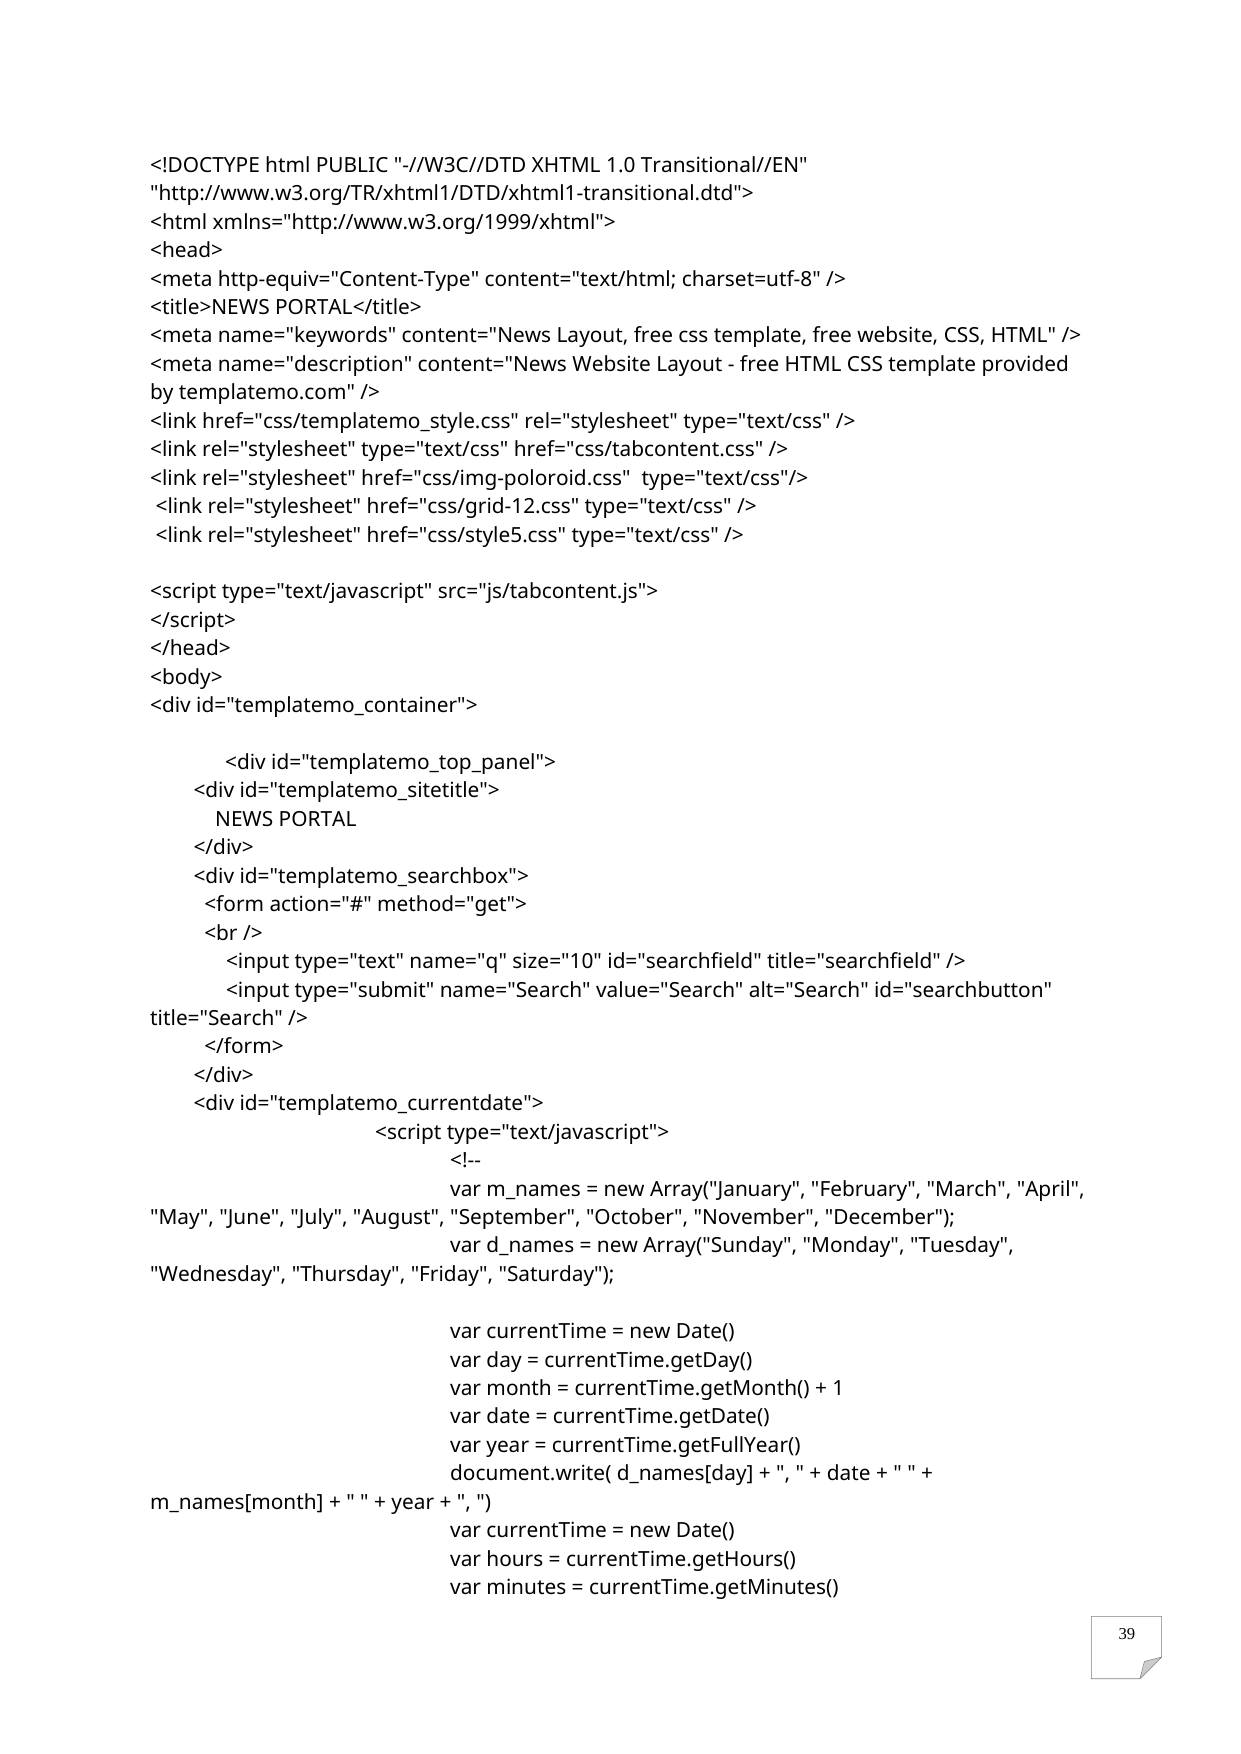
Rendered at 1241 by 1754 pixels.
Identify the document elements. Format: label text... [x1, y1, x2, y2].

text <div id="templatemo_sitetitle"> [150, 776, 1090, 804]
text NEWS PORTAL [150, 804, 1090, 832]
text var day = currentTime.getDay() [150, 1345, 1090, 1373]
text <script type="text/javascript" src="js/tabcontent.js"> [150, 577, 1090, 605]
text </form> [150, 1032, 1090, 1060]
text </script> [150, 605, 1090, 633]
text <br /> [150, 918, 1090, 946]
text var currentTime = new Date() [150, 1316, 1090, 1345]
text <meta name="keywords" content="News Layout, free css template, free website, CSS, HTML" /> [150, 321, 1090, 349]
text document.write( d_names[day] + ", " + date + " " + m_names[month] + " " + year + ", ") [150, 1458, 1090, 1515]
text var date = currentTime.getDate() [150, 1402, 1090, 1430]
text <link rel="stylesheet" href="css/grid-12.css" type="text/css" /> [150, 491, 1090, 520]
text <body> [150, 662, 1090, 690]
text var minutes = currentTime.getMinutes() [150, 1572, 1090, 1601]
text <link rel="stylesheet" type="text/css" href="css/tabcontent.css" /> [150, 434, 1090, 463]
text </div> [150, 1060, 1090, 1088]
text <div id="templatemo_top_panel"> [150, 747, 1090, 776]
text <meta http-equiv="Content-Type" content="text/html; charset=utf-8" /> [150, 264, 1090, 292]
text var year = currentTime.getFullYear() [150, 1430, 1090, 1458]
text <head> [150, 235, 1090, 264]
text <input type="text" name="q" size="10" id="searchfield" title="searchfield" /> [150, 946, 1090, 975]
text <link href="css/templatemo_style.css" rel="stylesheet" type="text/css" /> [150, 406, 1090, 434]
text var hours = currentTime.getHours() [150, 1544, 1090, 1572]
text <div id="templatemo_container"> [150, 690, 1090, 719]
text var d_names = new Array("Sunday", "Monday", "Tuesday", "Wednesday", "Thursday", "Friday", "Saturday"); [150, 1231, 1090, 1287]
text <meta name="description" content="News Website Layout - free HTML CSS template provided by templatemo.com" /> [150, 349, 1090, 406]
text <!-- [150, 1145, 1090, 1174]
text <link rel="stylesheet" href="css/img-poloroid.css" type="text/css"/> [150, 463, 1090, 491]
text </div> [150, 832, 1090, 861]
text var m_names = new Array("January", "February", "March", "April", "May", "June", "July", "August", "September", "October", "November", "December"); [150, 1174, 1090, 1231]
text <html xmlns="http://www.w3.org/1999/xhtml"> [150, 207, 1090, 235]
text <form action="#" method="get"> [150, 889, 1090, 918]
text <link rel="stylesheet" href="css/style5.css" type="text/css" /> [150, 520, 1090, 548]
text var month = currentTime.getMonth() + 1 [150, 1373, 1090, 1402]
text <!DOCTYPE html PUBLIC "-//W3C//DTD XHTML 1.0 Transitional//EN" "http://www.w3.org/TR/xhtml1/DTD/xhtml1-transitional.dtd"> [150, 150, 1090, 207]
text <script type="text/javascript"> [150, 1117, 1090, 1145]
text var currentTime = new Date() [150, 1515, 1090, 1544]
text <input type="submit" name="Search" value="Search" alt="Search" id="searchbutton" title="Search" /> [150, 975, 1090, 1032]
text </head> [150, 633, 1090, 662]
text <title>NEWS PORTAL</title> [150, 292, 1090, 321]
text <div id="templatemo_currentdate"> [150, 1088, 1090, 1117]
text <div id="templatemo_searchbox"> [150, 861, 1090, 889]
